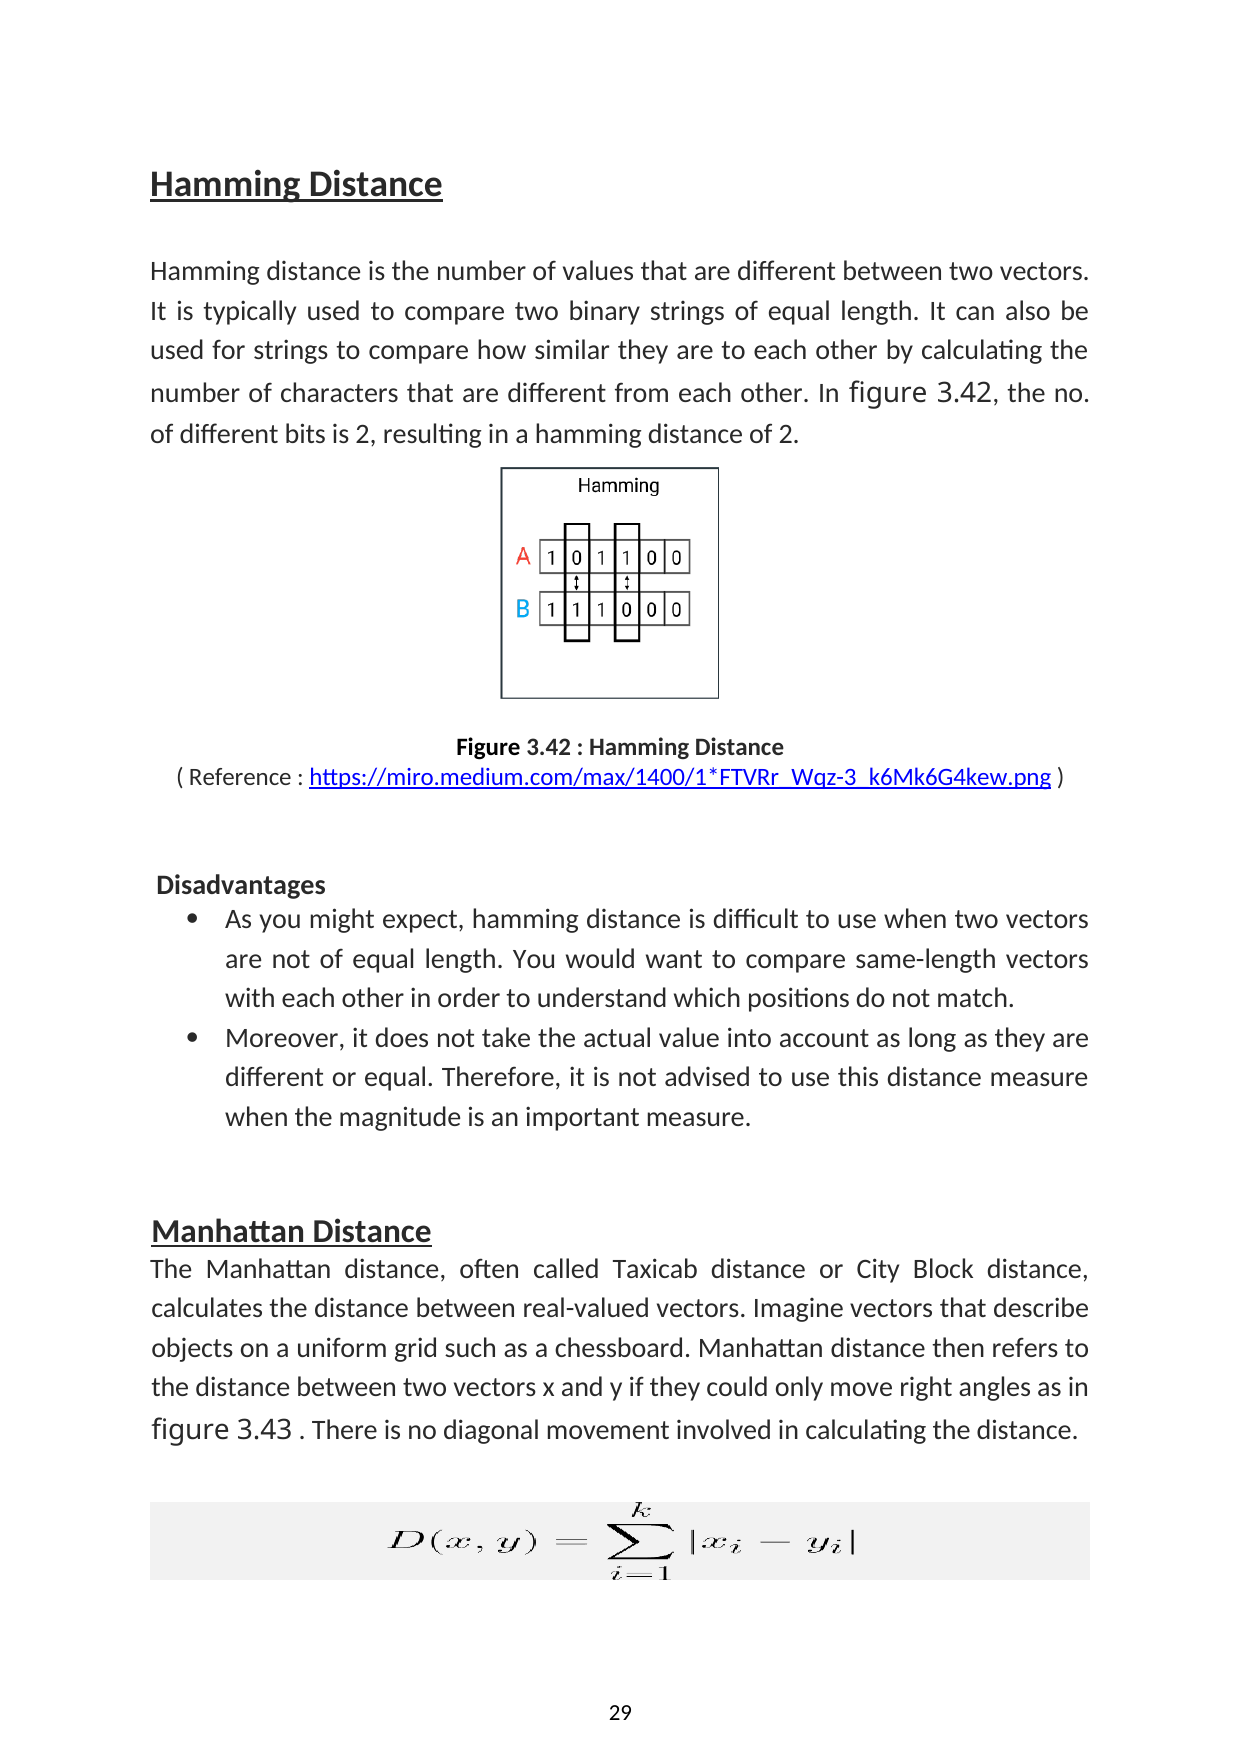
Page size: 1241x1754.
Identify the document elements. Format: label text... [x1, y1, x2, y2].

subtitle Figure 3.42 : Hamming Distance [150, 718, 1090, 761]
subtitle Manhattan Distance [151, 1195, 1090, 1251]
text Hamming distance is the number of values that are different between two vectors. It is typically used to compare two binary strings of equal length. It can also be used for strings to compare how similar they are to each other by calculating the number of characters that are different from each other. In figure 3.42, the no. of different bits is 2, resulting in a hamming distance of 2. [150, 253, 1090, 450]
picture [500, 467, 719, 699]
subtitle Disadvantages [150, 858, 1090, 902]
list Moreover, it does not take the actual value into account as long as they are different or equal. Therefore, it is not advised to use this distance measure when the magnitude is an important measure. [187, 1020, 1090, 1133]
text ( Reference : https://miro.medium.com/max/1400/1*FTVRr_Wqz-3_k6Mk6G4kew.png ) [150, 761, 1090, 792]
subtitle Hamming Distance [150, 150, 1090, 206]
subtitle The Manhattan distance, often called Taxicab distance or City Block distance, calculates the distance between real-valued vectors. Imagine vectors that describe objects on a uniform grid such as a chessboard. Manhattan distance then refers to the distance between two vectors x and y if they could only move right angles as in figure 3.43 . There is no diagonal movement involved in calculating the distance. [150, 1251, 1090, 1448]
picture [386, 1502, 854, 1580]
list As you might expect, hamming distance is difficult to use when two vectors are not of equal length. You would want to compare same-length vectors with each other in order to understand which positions do not match. [187, 902, 1090, 1015]
